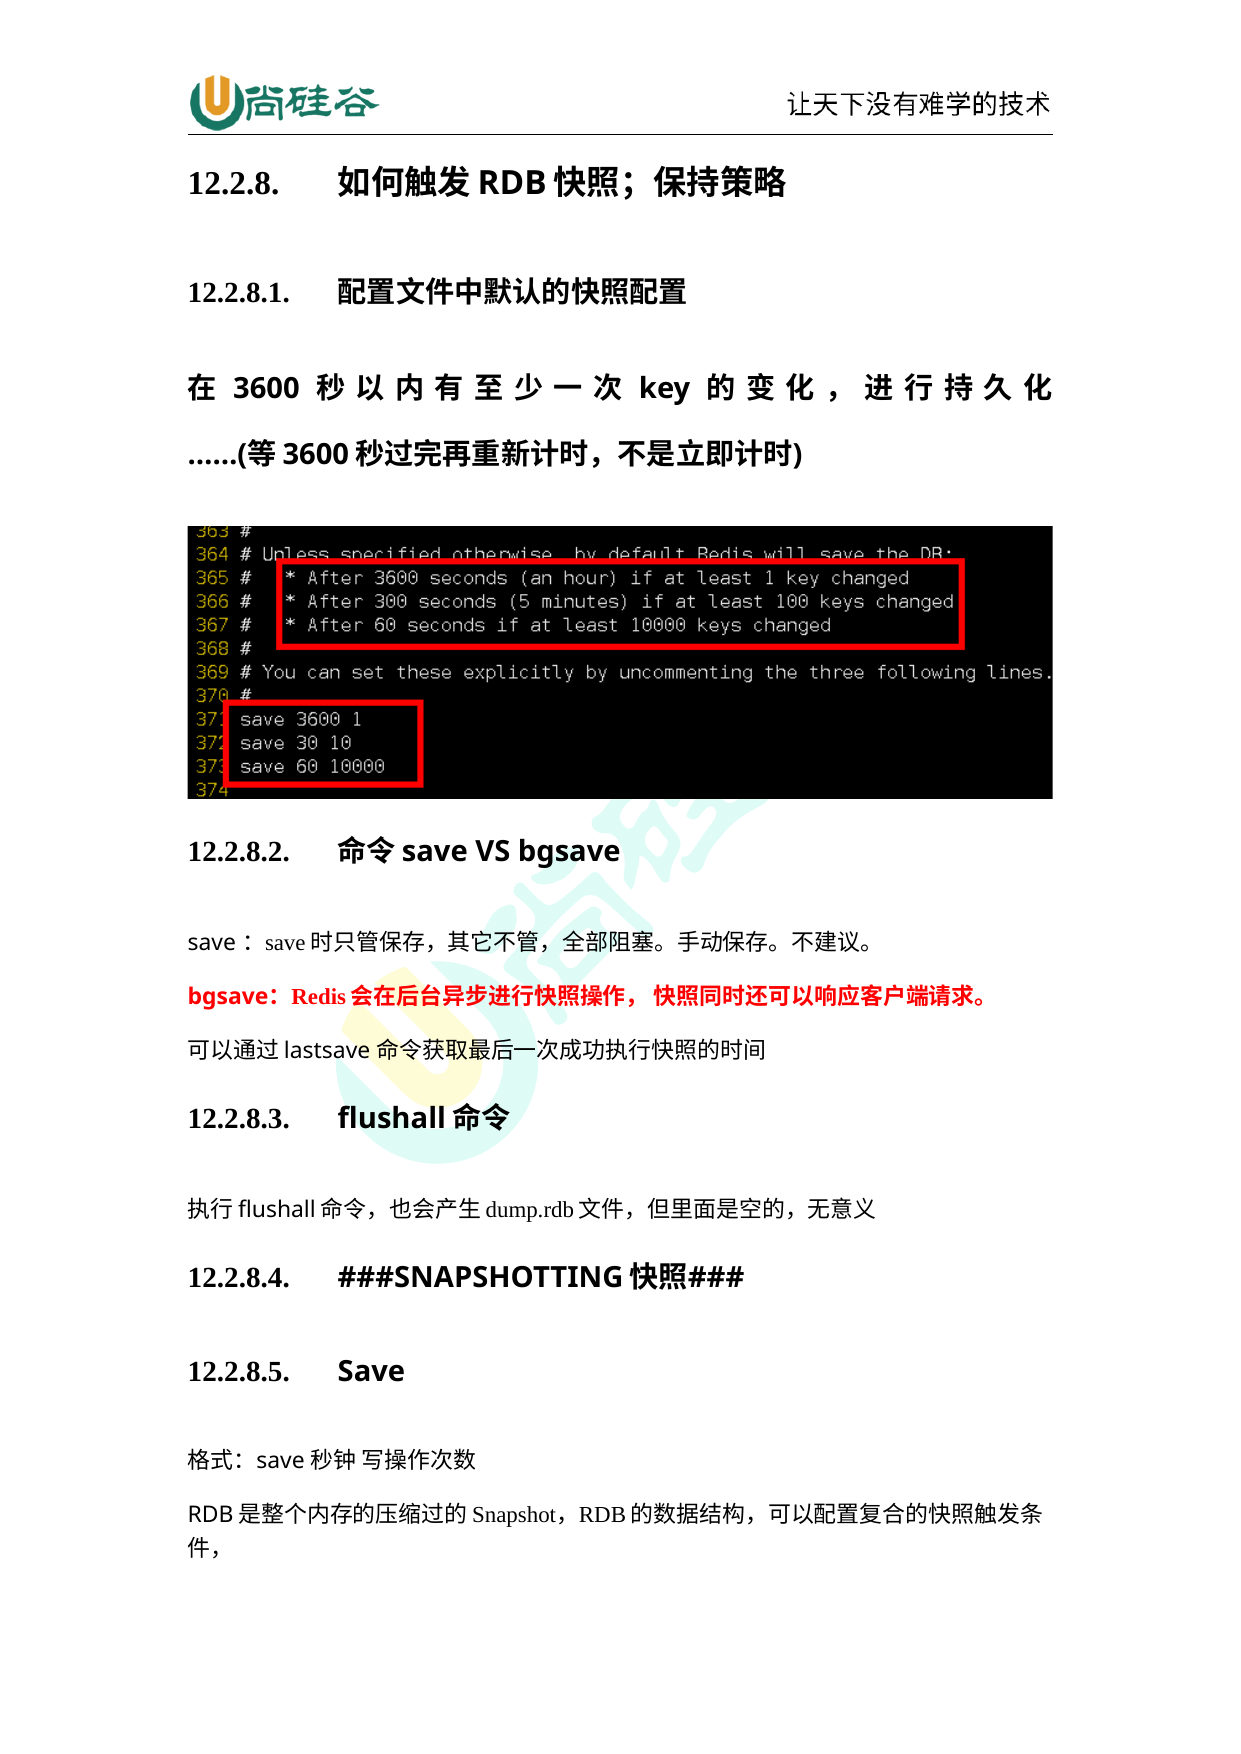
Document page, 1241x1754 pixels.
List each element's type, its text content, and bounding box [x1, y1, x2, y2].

list 命令save VS bgsave [187, 828, 1053, 870]
text bgsave：Redis会在后台异步进行快照操作， 快照同时还可以响应客户端请求。 [187, 978, 1053, 1012]
list flushall命令 [187, 1095, 1053, 1137]
list 配置文件中默认的快照配置 [187, 268, 1053, 310]
list Save [187, 1350, 1053, 1389]
text 执行flushall命令，也会产生dump.rdb文件，但里面是空的，无意义 [187, 1191, 1053, 1224]
text save ：save时只管保存，其它不管，全部阻塞。手动保存。不建议。 [187, 924, 1053, 957]
text 在3600秒以内有至少一次key的变化，进行持久化 ……(等3600秒过完再重新计时，不是立即计时) [187, 364, 1053, 473]
text 可以通过lastsave 命令获取最后一次成功执行快照的时间 [187, 1032, 1053, 1066]
picture [187, 73, 1053, 132]
text 格式：save 秒钟 写操作次数 [187, 1442, 1053, 1475]
picture [187, 526, 1053, 799]
list ###SNAPSHOTTING快照### [187, 1254, 1053, 1296]
text RDB是整个内存的压缩过的Snapshot，RDB的数据结构，可以配置复合的快照触发条件， [187, 1496, 1053, 1563]
list 如何触发RDB快照；保持策略 [187, 156, 1053, 204]
